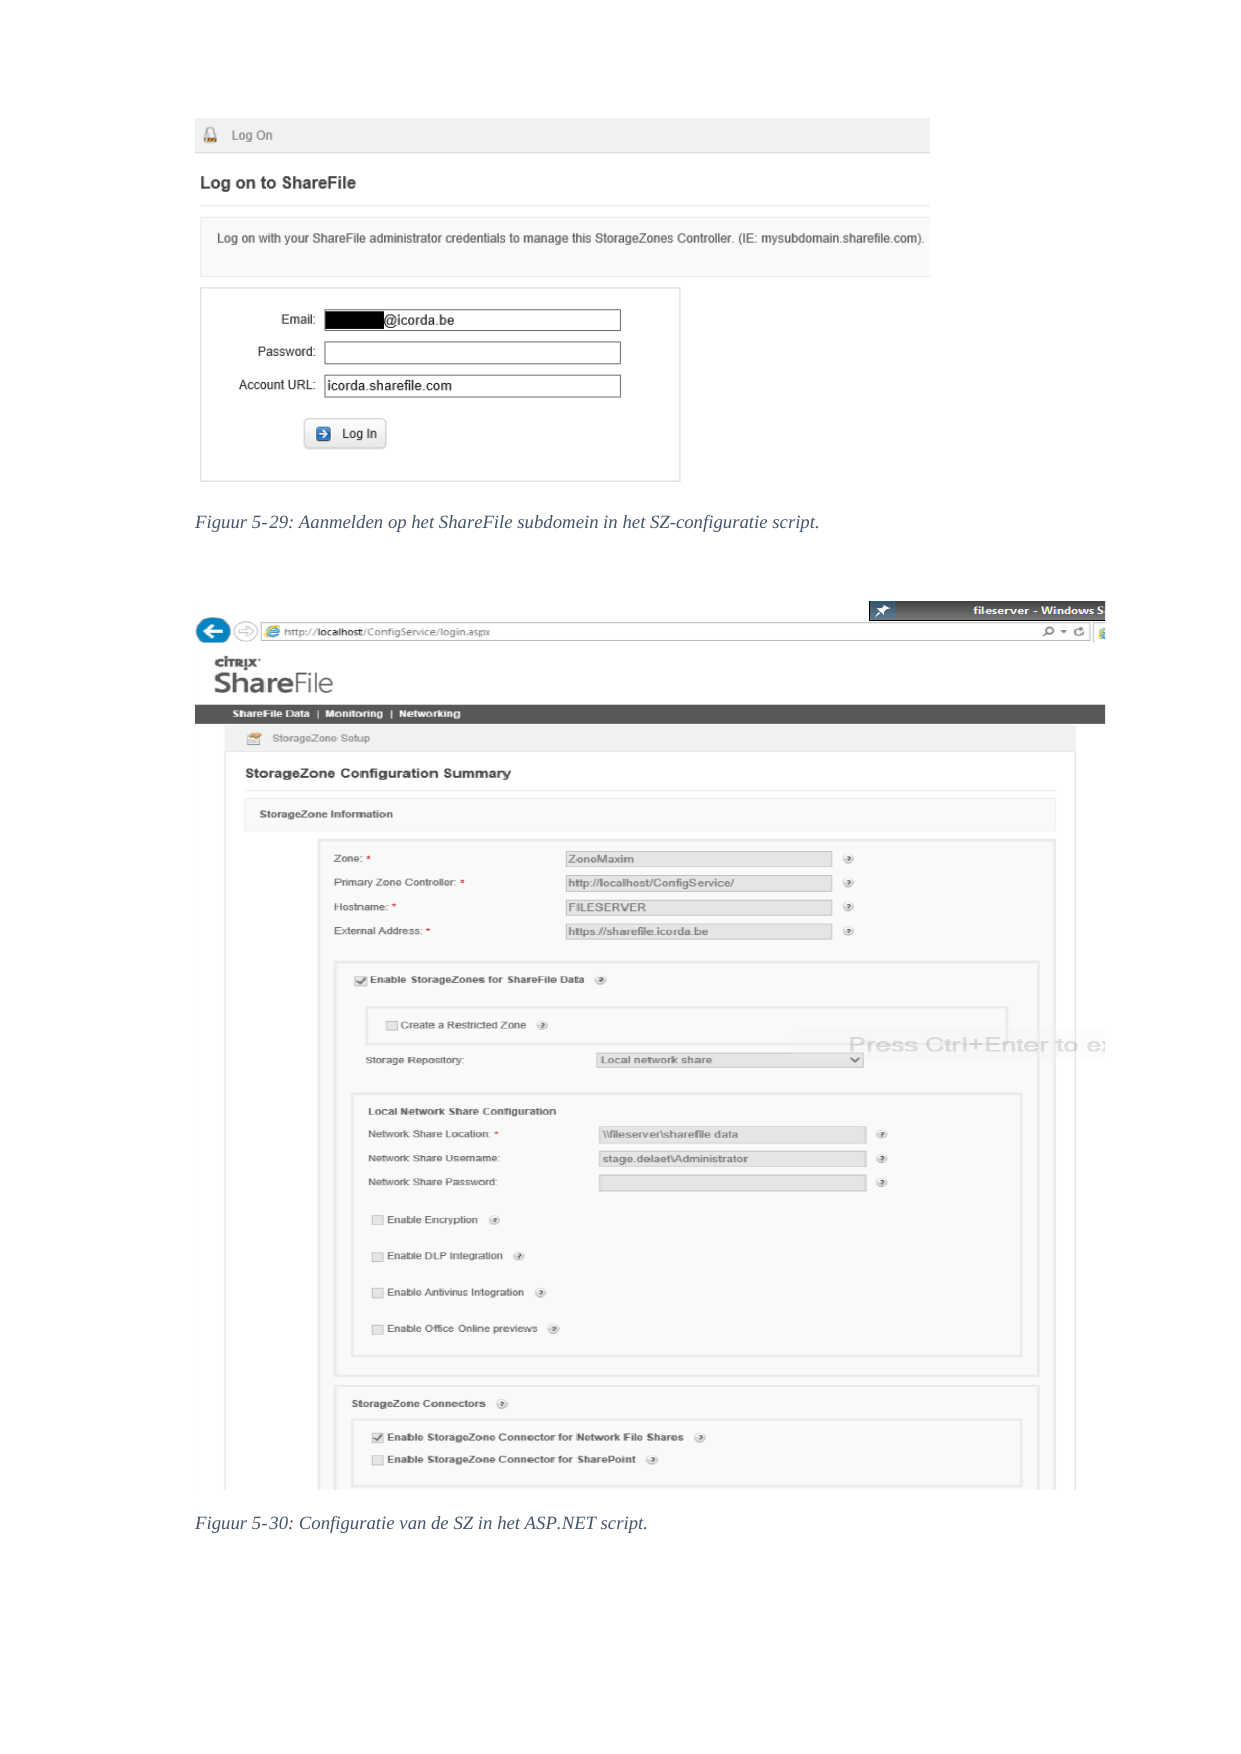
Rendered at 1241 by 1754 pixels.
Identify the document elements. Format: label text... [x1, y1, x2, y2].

picture [194, 118, 931, 489]
picture [194, 601, 1106, 1490]
